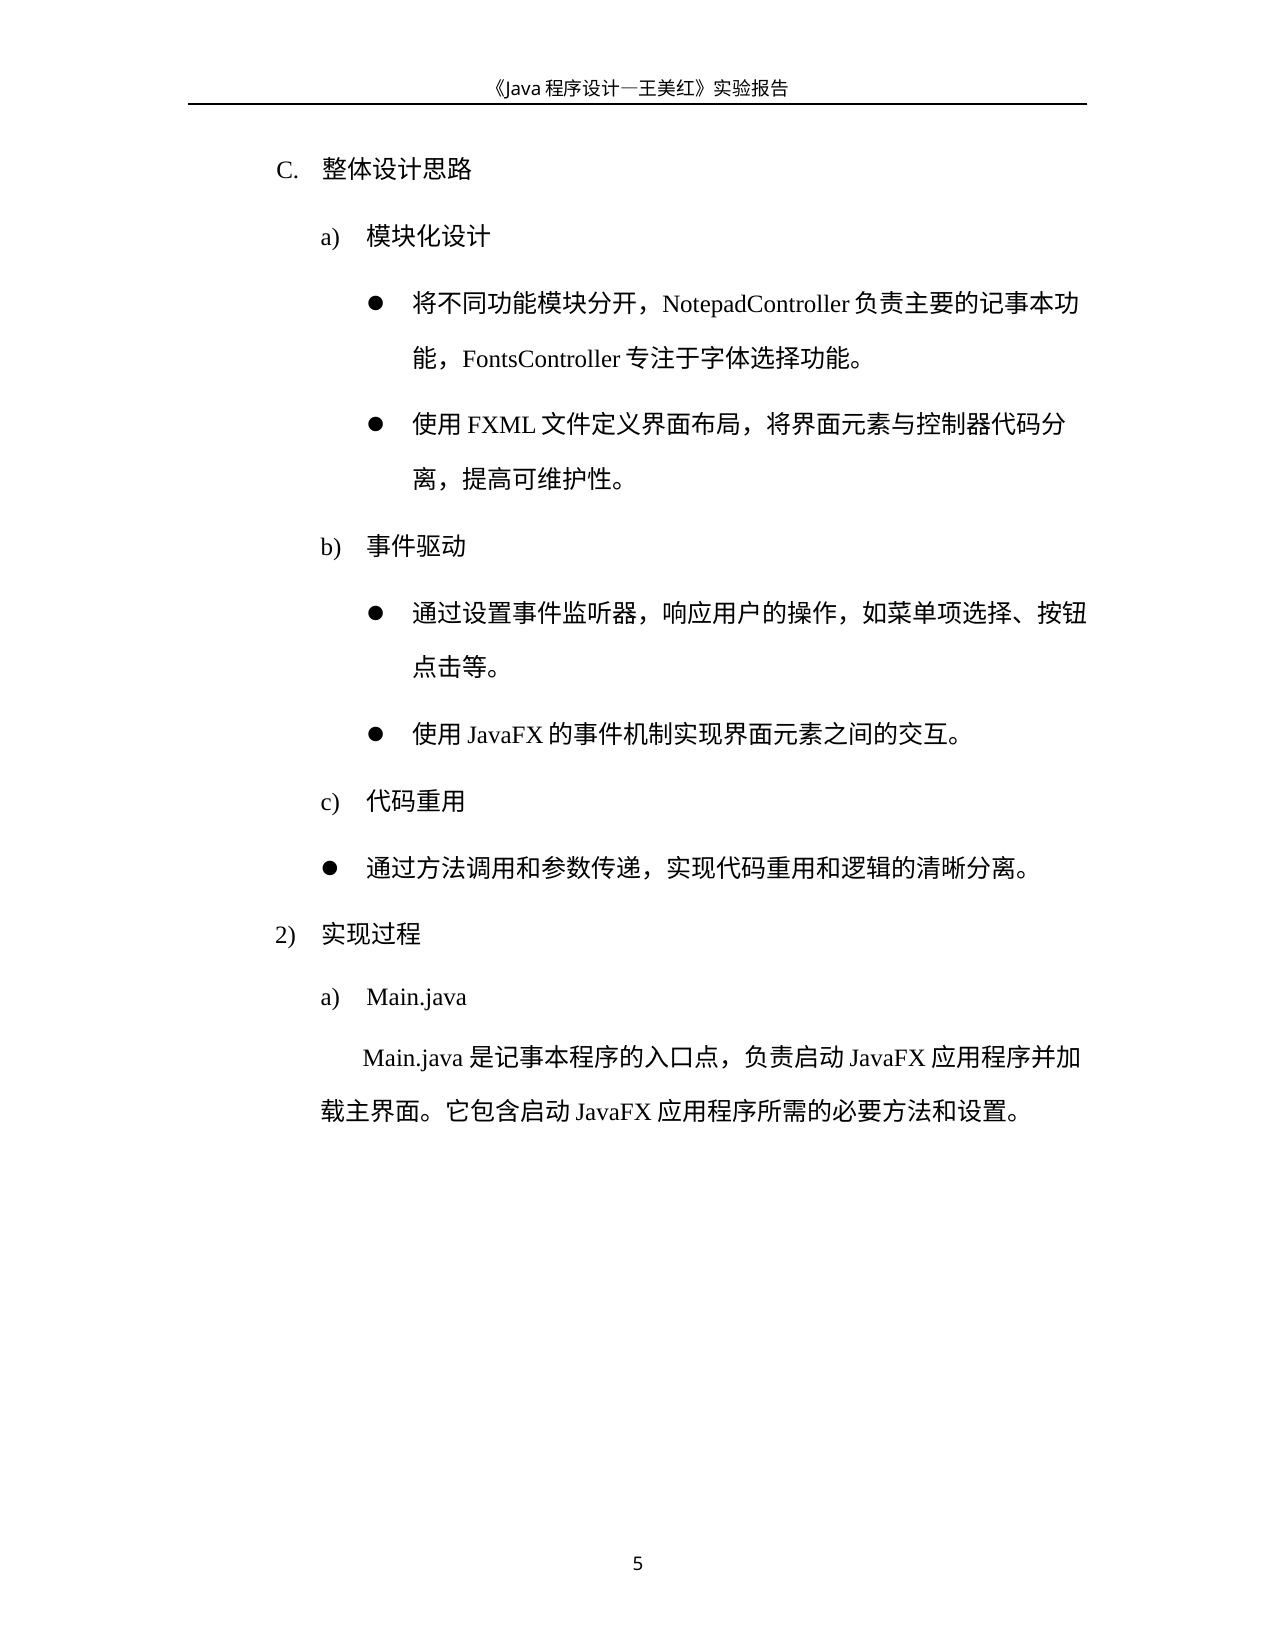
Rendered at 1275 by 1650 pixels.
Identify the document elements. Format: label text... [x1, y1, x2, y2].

list 将不同功能模块分开，NotepadController负责主要的记事本功能，FontsController专注于字体选择功能。 [366, 284, 1087, 374]
list 实现过程 [275, 915, 1087, 951]
list 通过设置事件监听器，响应用户的操作，如菜单项选择、按钮点击等。 [366, 593, 1087, 684]
list 模块化设计 [320, 217, 1087, 253]
list 事件驱动 [320, 526, 1087, 562]
list 整体设计思路 [276, 150, 1087, 186]
list 使用FXML文件定义界面布局，将界面元素与控制器代码分离，提高可维护性。 [366, 405, 1087, 496]
text Main.java 是记事本程序的入口点，负责启动JavaFX应用程序并加载主界面。它包含启动JavaFX应用程序所需的必要方法和设置。 [320, 1037, 1087, 1128]
list 使用JavaFX的事件机制实现界面元素之间的交互。 [366, 714, 1087, 751]
list 通过方法调用和参数传递，实现代码重用和逻辑的清晰分离。 [320, 848, 1087, 884]
list Main.java [320, 982, 1087, 1011]
list 代码重用 [320, 781, 1087, 817]
